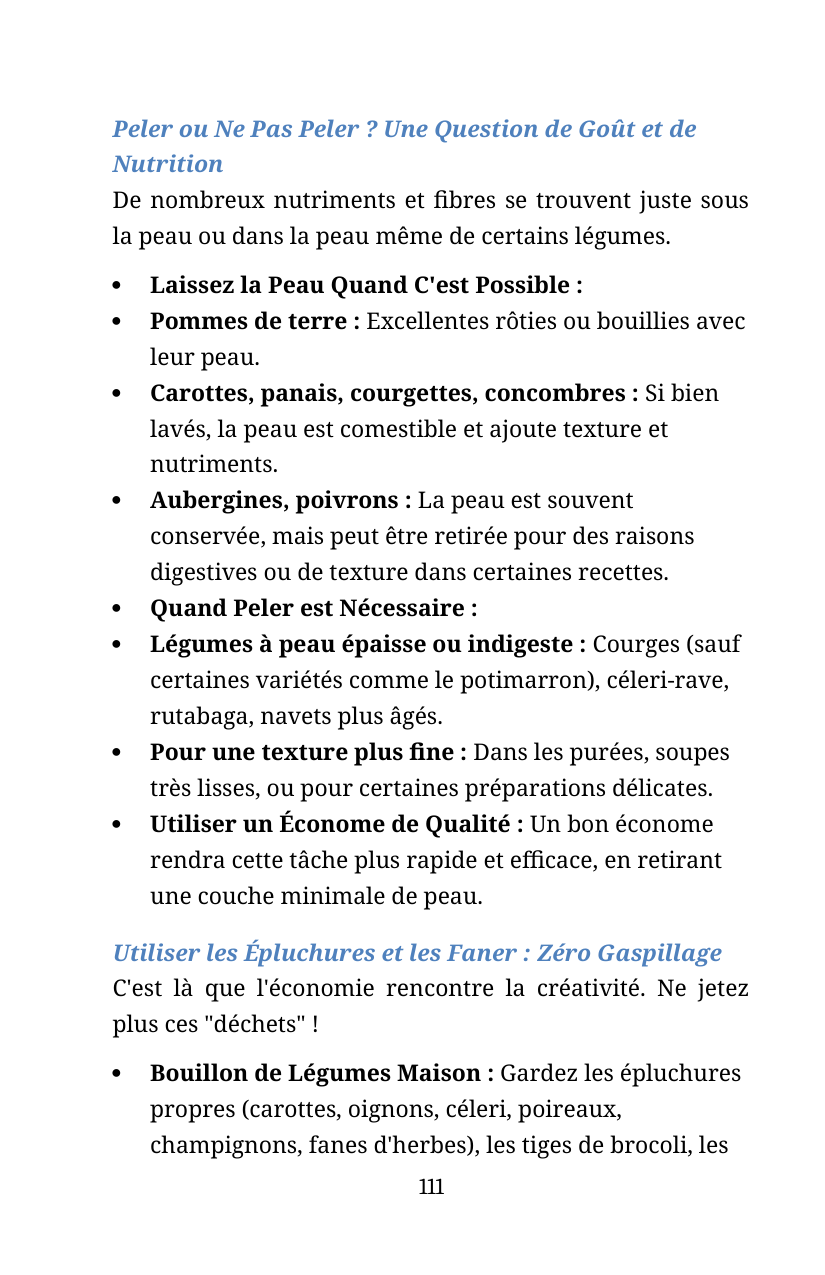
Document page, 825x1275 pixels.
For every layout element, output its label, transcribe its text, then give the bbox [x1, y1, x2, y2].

text C'est là que l'économie rencontre la créativité. Ne jetez plus ces "déchets" ! [112, 972, 750, 1039]
list Pommes de terre : Excellentes rôties ou bouillies avec leur peau. [112, 305, 750, 372]
list Aubergines, poivrons : La peau est souvent conservée, mais peut être retirée pour des raisons digestives ou de texture dans certaines recettes. [112, 484, 750, 587]
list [112, 1057, 750, 1160]
list Utiliser un Économe de Qualité : Un bon économe rendra cette tâche plus rapide et efficace, en retirant une couche minimale de peau. [112, 808, 750, 911]
list Carottes, panais, courgettes, concombres : Si bien lavés, la peau est comestible et ajoute texture et nutriments. [112, 377, 750, 480]
list Légumes à peau épaisse ou indigeste : Courges (sauf certaines variétés comme le potimarron), céleri-rave, rutabaga, navets plus âgés. [112, 628, 750, 731]
text De nombreux nutriments et fibres se trouvent juste sous la peau ou dans la peau même de certains légumes. [112, 184, 750, 252]
list Laissez la Peau Quand C'est Possible : [112, 269, 750, 300]
list Quand Peler est Nécessaire : [112, 592, 750, 623]
list Pour une texture plus fine : Dans les purées, soupes très lisses, ou pour certaines préparations délicates. [112, 736, 750, 803]
subtitle Peler ou Ne Pas Peler ? Une Question de Goût et de Nutrition [112, 112, 750, 180]
subtitle Utiliser les Épluchures et les Faner : Zéro Gaspillage [112, 936, 750, 968]
